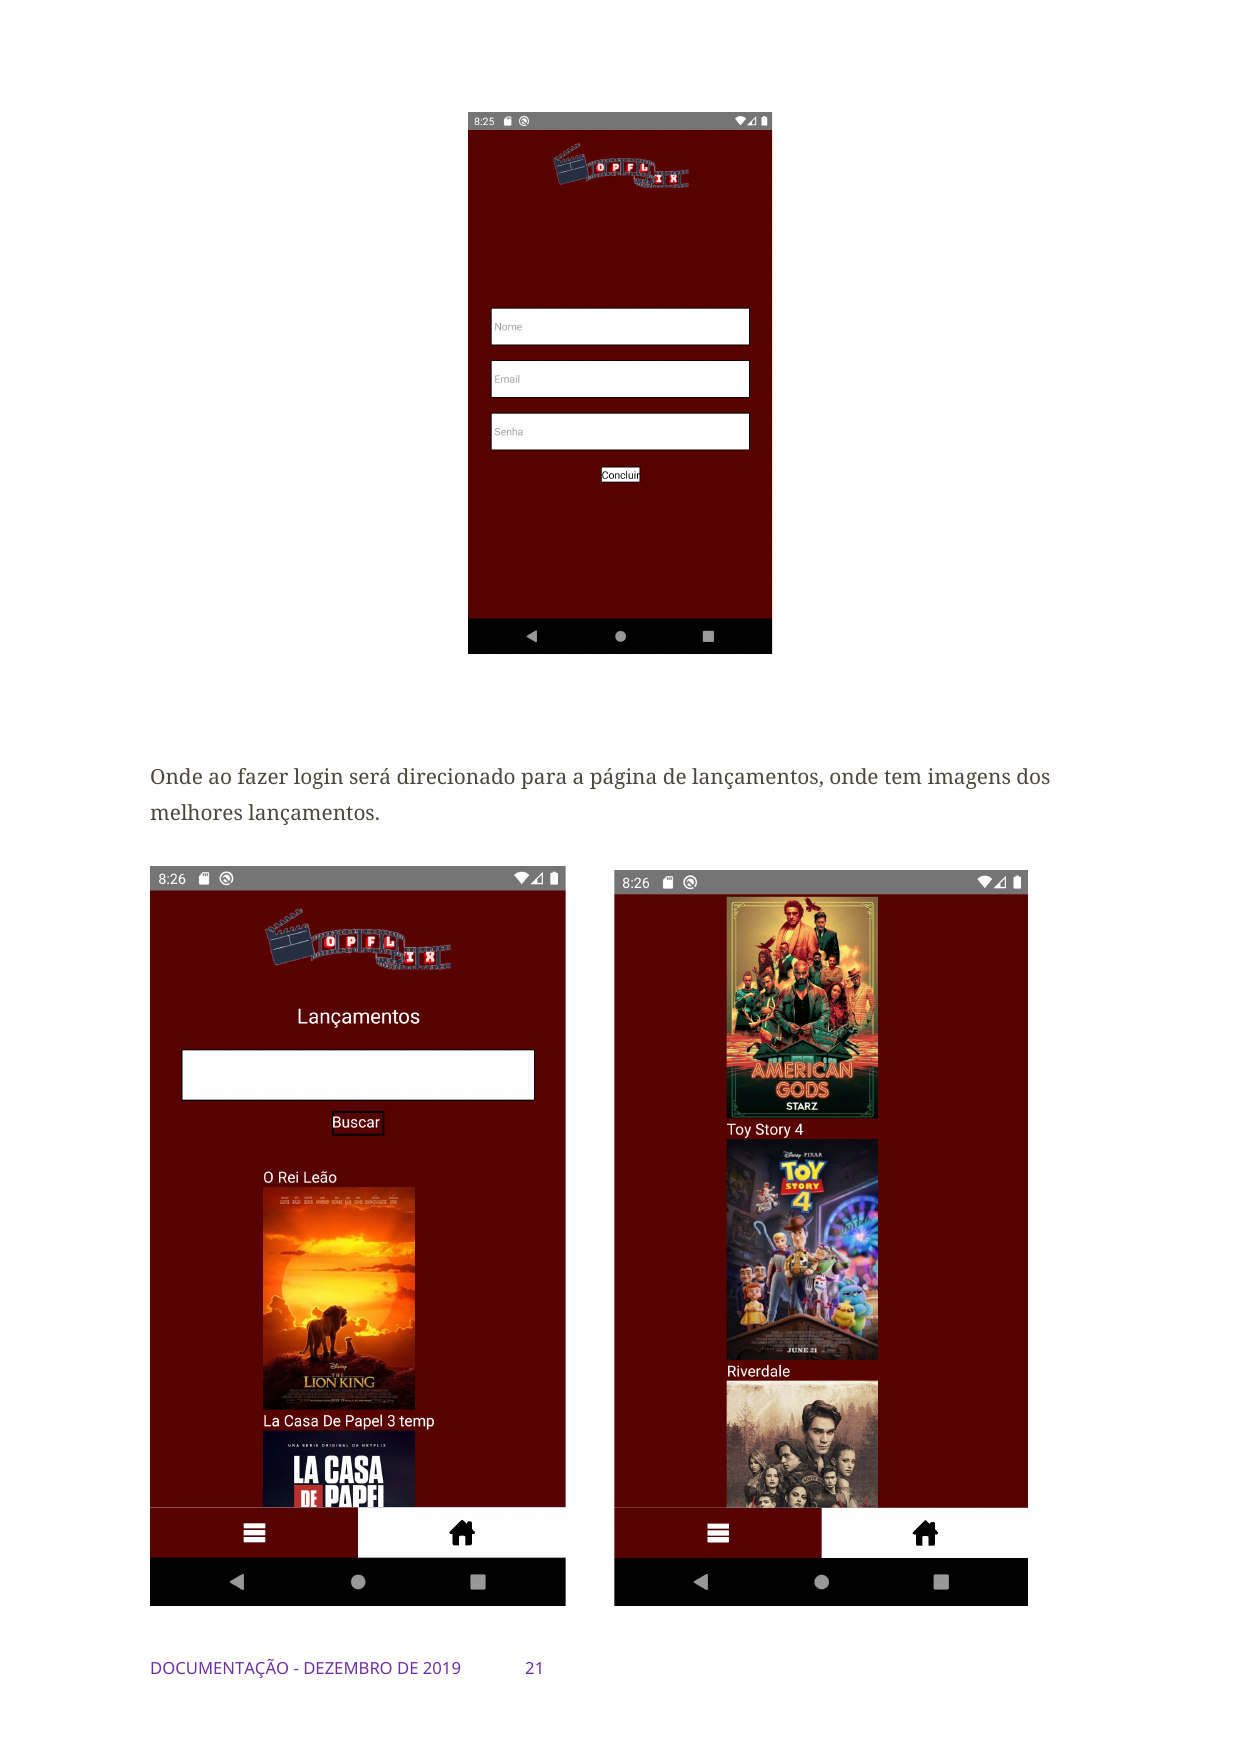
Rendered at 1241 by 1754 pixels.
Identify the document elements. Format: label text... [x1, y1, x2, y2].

picture [468, 112, 773, 654]
text Onde ao fazer login será direcionado para a página de lançamentos, onde tem imagens dos melhores lançamentos. [150, 762, 1090, 826]
picture [614, 870, 1028, 1606]
picture [150, 866, 566, 1606]
